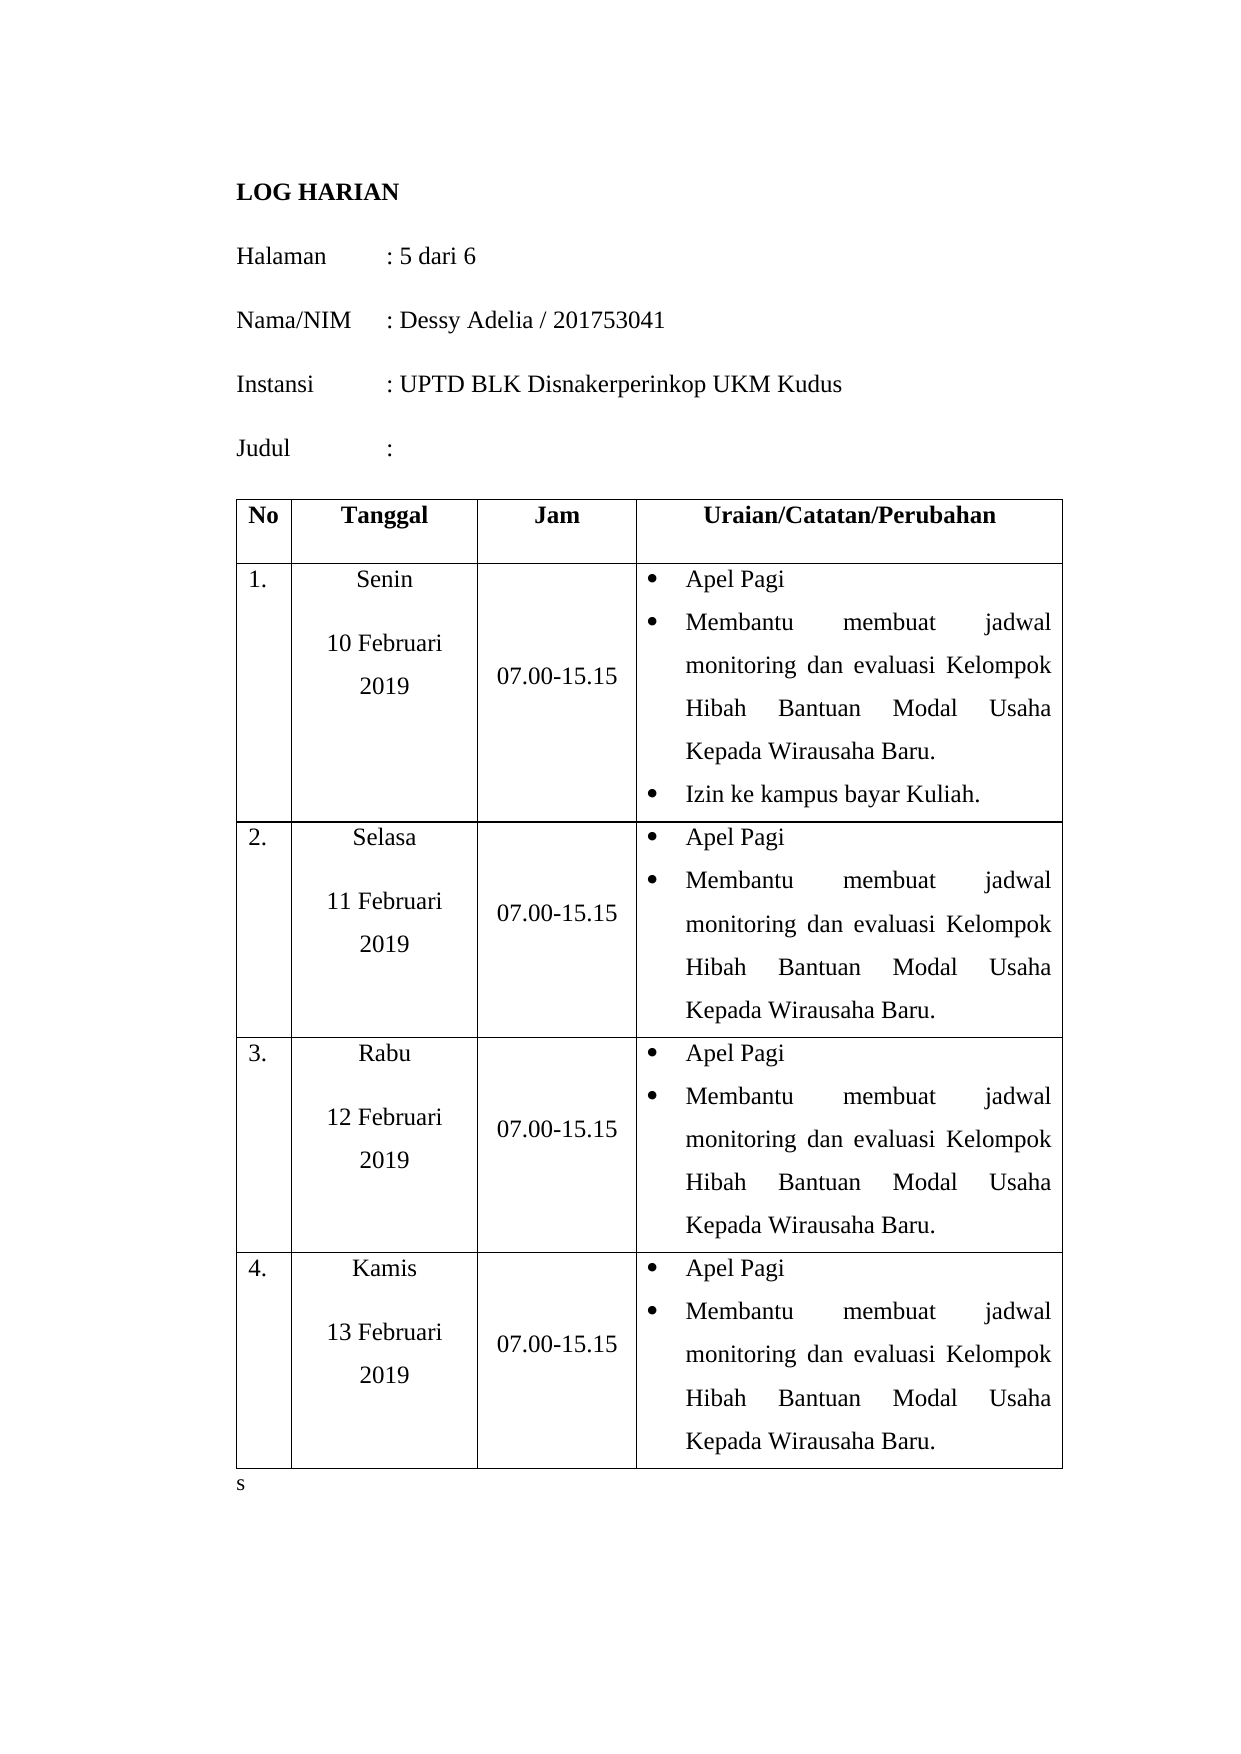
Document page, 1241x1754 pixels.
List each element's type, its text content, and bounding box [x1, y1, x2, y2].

text Nama/NIM : Dessy Adelia / 201753041 [236, 305, 1063, 334]
table_cell Rabu 12 Februari 2019 [292, 1038, 477, 1252]
table_cell Kamis 13 Februari 2019 [292, 1253, 477, 1468]
table_cell 07.00-15.15 [478, 1253, 636, 1468]
table_header Jam [478, 500, 636, 563]
table_cell 2. [237, 823, 291, 1037]
table_header Tanggal [292, 500, 477, 563]
text Halaman : 5 dari 6 [236, 241, 1063, 270]
text LOG HARIAN [236, 177, 1063, 206]
text s [236, 1469, 1063, 1495]
table_cell 07.00-15.15 [478, 823, 636, 1037]
table_cell Selasa 11 Februari 2019 [292, 823, 477, 1037]
table_cell 3. [237, 1038, 291, 1252]
table_cell 1. [237, 564, 291, 821]
table_cell 4. [237, 1253, 291, 1468]
table_header No [237, 500, 291, 563]
text Judul : [236, 433, 1063, 462]
table_cell 07.00-15.15 [478, 1038, 636, 1252]
table_header Uraian/Catatan/Perubahan [637, 500, 1062, 563]
table_cell 07.00-15.15 [478, 564, 636, 821]
text Instansi : UPTD BLK Disnakerperinkop UKM Kudus [236, 369, 1063, 398]
table_cell Apel Pagi Membantu membuat jadwal monitoring dan evaluasi Kelompok Hibah Bantuan Modal Usaha Kepada Wirausaha Baru. [637, 1253, 1062, 1468]
table_cell Apel Pagi Membantu membuat jadwal monitoring dan evaluasi Kelompok Hibah Bantuan Modal Usaha Kepada Wirausaha Baru. Izin ke kampus bayar Kuliah. [637, 564, 1062, 821]
table_cell Apel Pagi Membantu membuat jadwal monitoring dan evaluasi Kelompok Hibah Bantuan Modal Usaha Kepada Wirausaha Baru. [637, 1038, 1062, 1252]
table_cell Apel Pagi Membantu membuat jadwal monitoring dan evaluasi Kelompok Hibah Bantuan Modal Usaha Kepada Wirausaha Baru. [637, 823, 1062, 1037]
table_cell Senin 10 Februari 2019 [292, 564, 477, 821]
